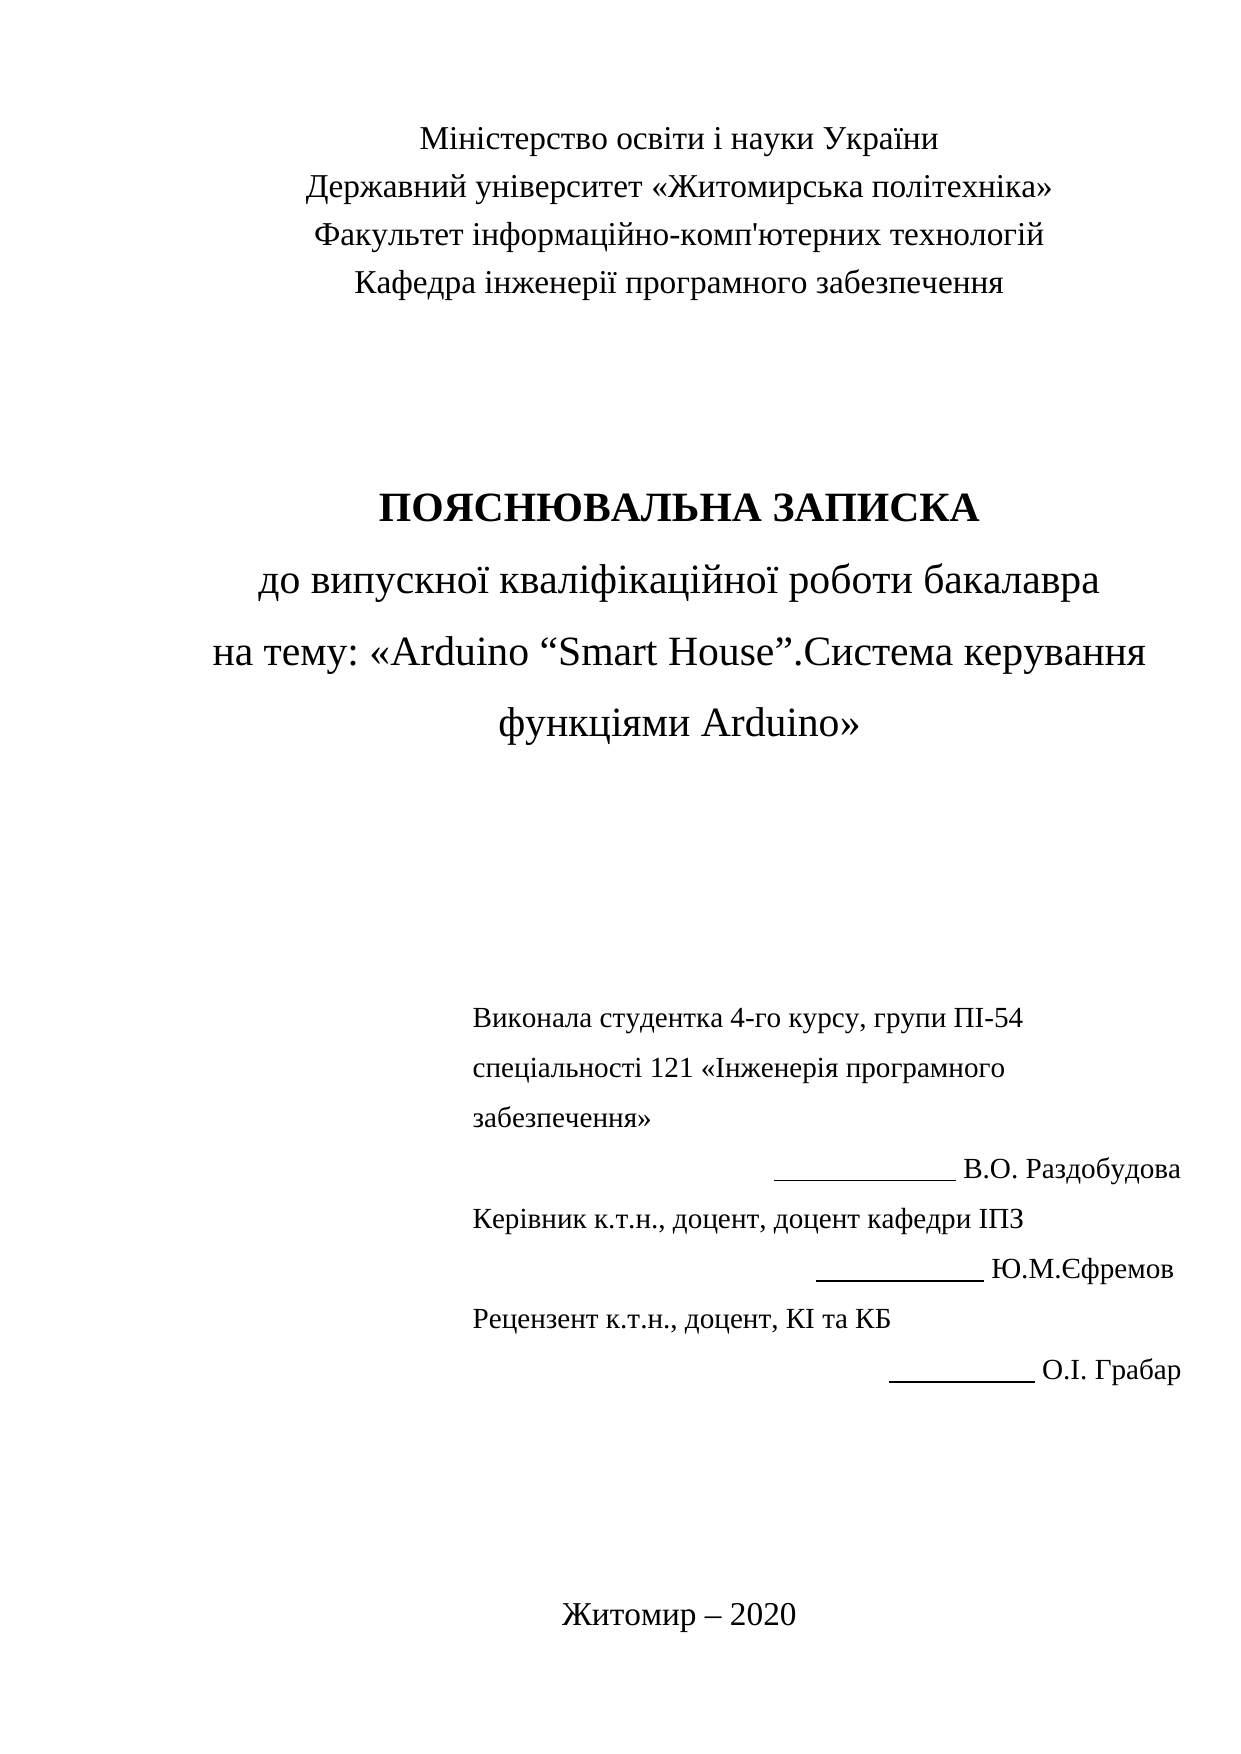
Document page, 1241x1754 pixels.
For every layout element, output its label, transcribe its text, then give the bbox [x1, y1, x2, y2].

text О.І. Грабар [472, 1352, 1181, 1386]
text В.О. Раздобудова [472, 1151, 1181, 1184]
text Державний університет «Житомирська політехніка» [177, 166, 1181, 204]
text Ю.М.Єфремов [472, 1251, 1181, 1285]
text Кафедра інженерії програмного забезпечення [177, 262, 1181, 300]
text Житомир – 2020 [177, 1594, 1181, 1632]
text Міністерство освіти і науки України [177, 118, 1181, 156]
text на тему: «Arduino “Smart House”.Система керування функціями Arduino» [177, 626, 1181, 746]
text Керівник к.т.н., доцент, доцент кафедри ІПЗ [472, 1201, 1181, 1234]
text Факультет інформаційно-комп'ютерних технологій [177, 214, 1181, 252]
text ПОЯСНЮВАЛЬНА ЗАПИСКА [177, 482, 1181, 530]
text Виконала студентка 4-го курсу, групи ПІ-54 спеціальності 121 «Інженерія програмного забезпечення» [472, 1000, 1181, 1134]
text до випускної кваліфікаційної роботи бакалавра [177, 554, 1181, 602]
text Рецензент к.т.н., доцент, КІ та КБ [472, 1302, 1181, 1335]
